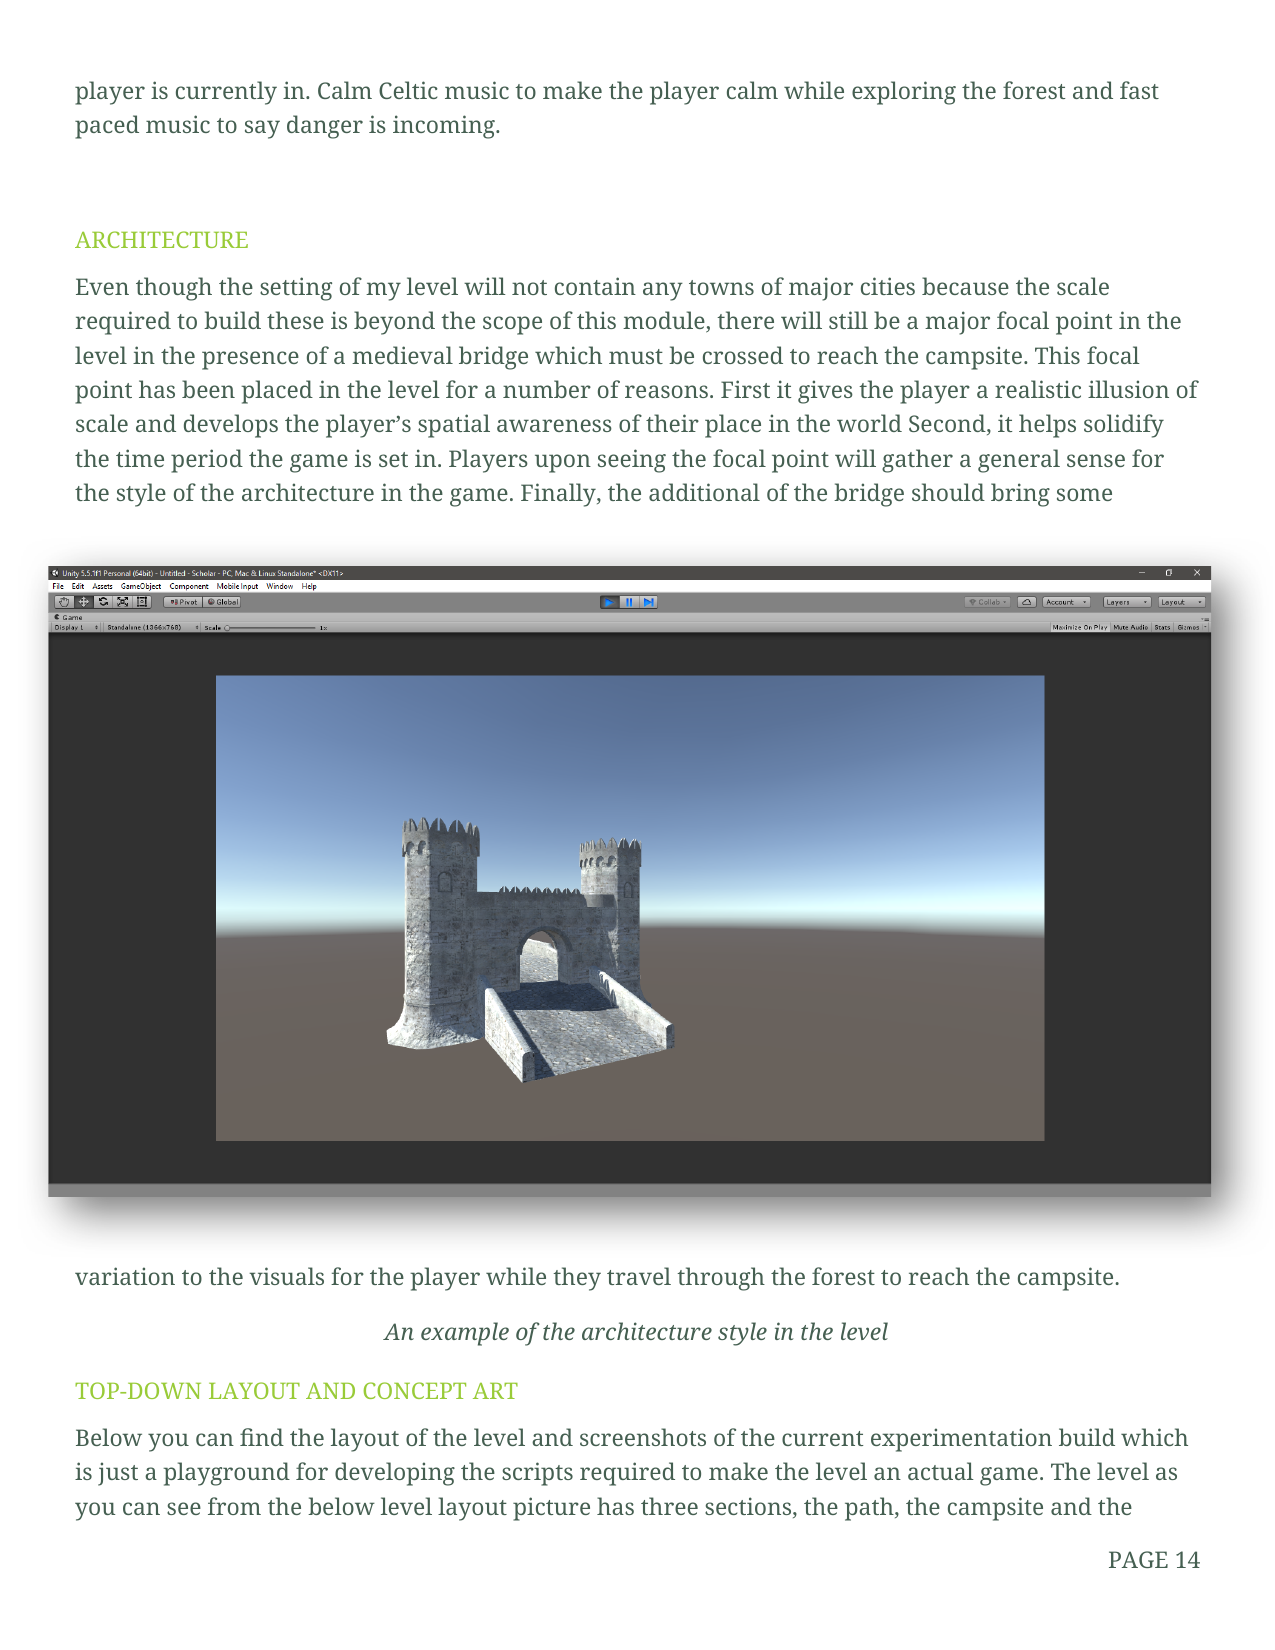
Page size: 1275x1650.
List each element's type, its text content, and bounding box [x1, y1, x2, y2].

picture [48, 566, 1212, 1197]
subtitle Top-Down Layout and concept art [75, 1375, 1200, 1406]
subtitle Architecture [75, 224, 1200, 255]
text Even though the setting of my level will not contain any towns of major cities because the scale required to build these is beyond the scope of this module, there will still be a major focal point in the level in the presence of a medieval bridge which must be crossed to reach the campsite. This focal point has been placed in the level for a number of reasons. First it gives the player a realistic illusion of scale and develops the player’s spatial awareness of their place in the world Second, it helps solidify the time period the game is set in. Players upon seeing the focal point will gather a general sense for the style of the architecture in the game. Finally, the additional of the bridge should bring some variation to the visuals for the player while they travel through the forest to reach the campsite. [75, 271, 1200, 552]
text An example of the architecture style in the level [75, 1316, 1200, 1347]
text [75, 75, 1200, 141]
text Even though the setting of my level will not contain any towns of major cities because the scale required to build these is beyond the scope of this module, there will still be a major focal point in the level in the presence of a medieval bridge which must be crossed to reach the campsite. This focal point has been placed in the level for a number of reasons. First it gives the player a realistic illusion of scale and develops the player’s spatial awareness of their place in the world Second, it helps solidify the time period the game is set in. Players upon seeing the focal point will gather a general sense for the style of the architecture in the game. Finally, the additional of the bridge should bring some variation to the visuals for the player while they travel through the forest to reach the campsite. [75, 1243, 1200, 1292]
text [75, 1422, 1200, 1522]
